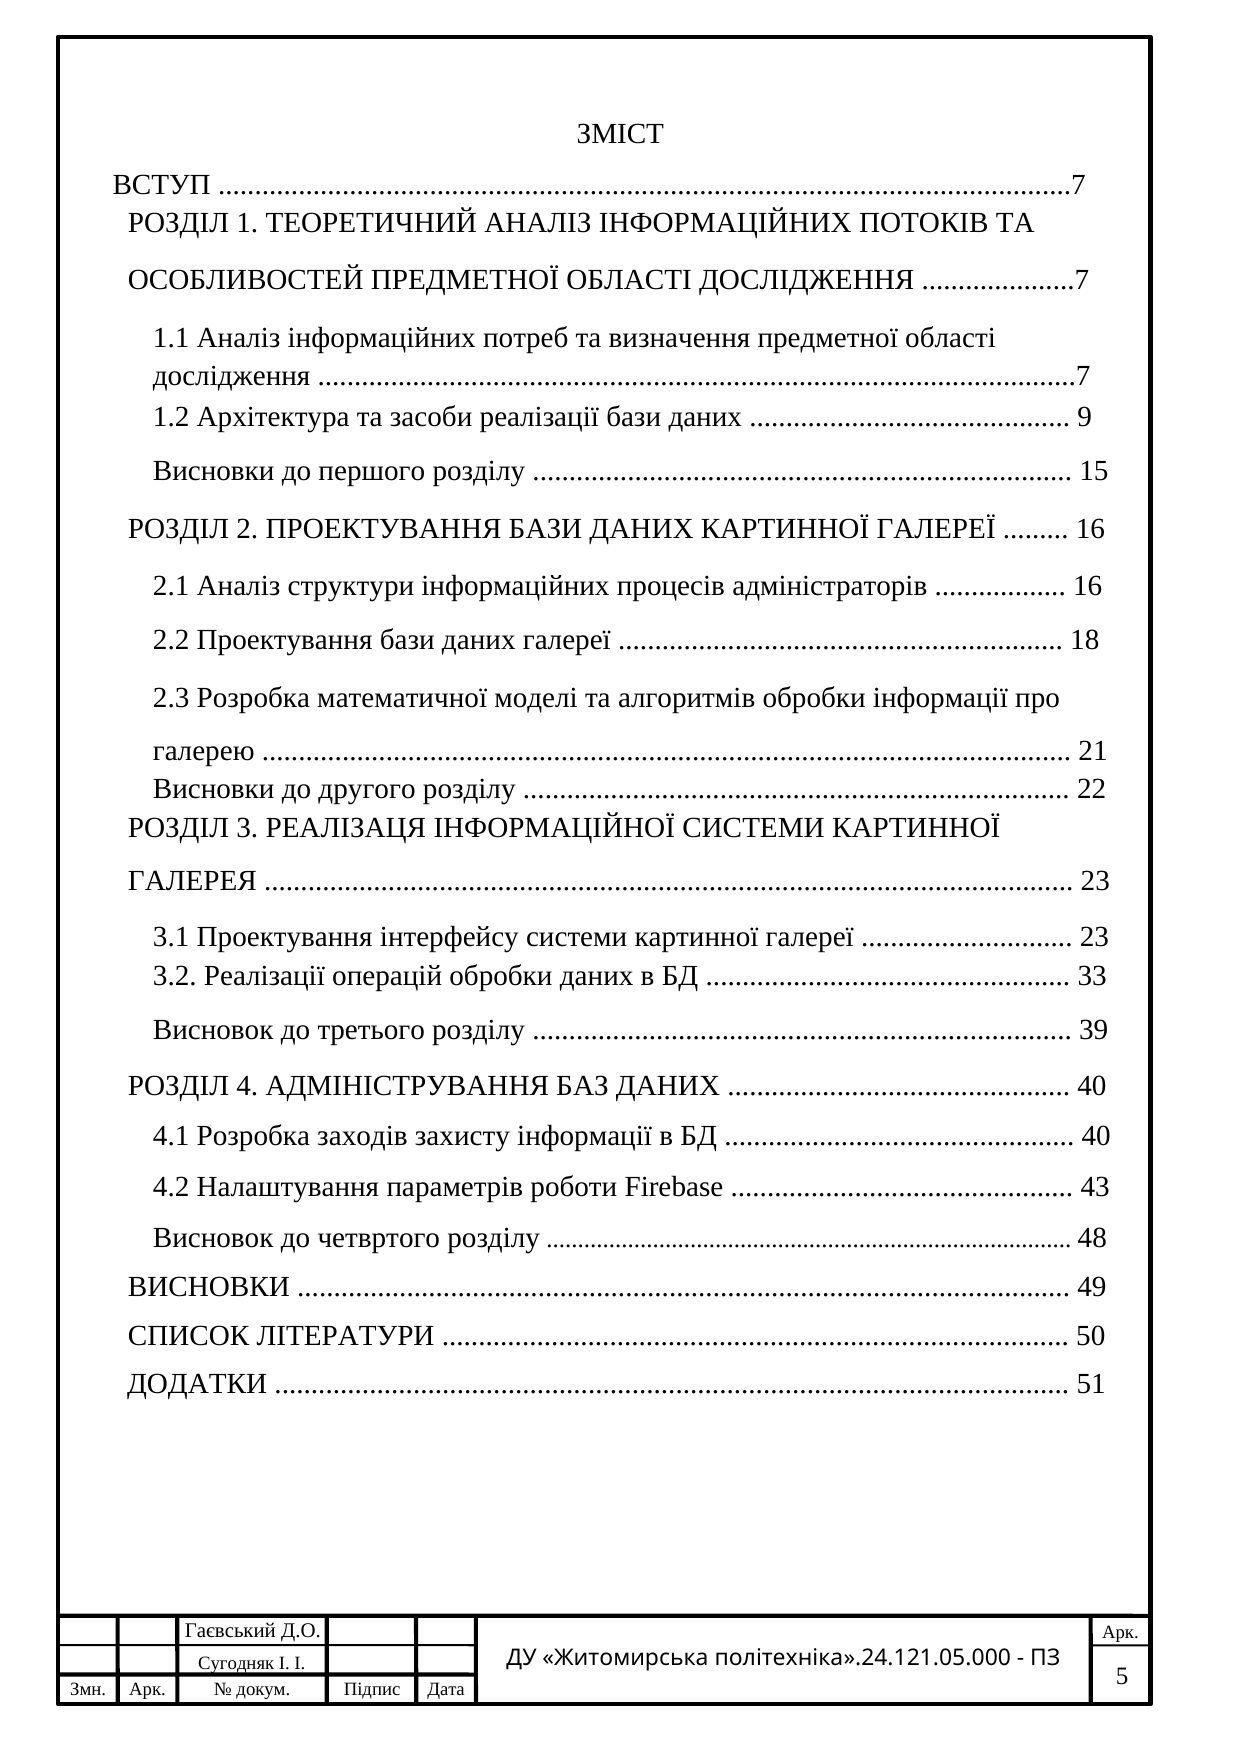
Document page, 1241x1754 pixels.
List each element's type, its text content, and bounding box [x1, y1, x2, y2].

text РОЗДІЛ 3. РЕАЛІЗАЦЯ ІНФОРМАЦІЙНОЇ СИСТЕМИ КАРТИННОЇ [128, 810, 1128, 843]
text РОЗДІЛ 4. АДМІНІСТРУВАННЯ БАЗ ДАНИХ ............................................... 40 [128, 1068, 1128, 1102]
text 4.2 Налаштування параметрів роботи Firebase ............................................... 43 [153, 1169, 1128, 1202]
text 1.2 Архітектура та засоби реалізації бази даних ............................................ 9 [153, 399, 1128, 433]
text 3.2. Реалізації операцій обробки даних в БД .................................................. 33 [153, 958, 1128, 991]
text 2.1 Аналіз структури інформаційних процесів адміністраторів .................. 16 [153, 568, 1128, 601]
text ВИСНОВКИ .......................................................................................................... 49 [128, 1269, 1128, 1303]
text Висновок до третього розділу .......................................................................... 39 [153, 1012, 1128, 1046]
text ОСОБЛИВОСТЕЙ ПРЕДМЕТНОЇ ОБЛАСТІ ДОСЛІДЖЕННЯ .....................7 [128, 262, 1128, 296]
text 2.2 Проектування бази даних галереї ............................................................. 18 [153, 622, 1128, 656]
text галерею ............................................................................................................... 21 Висновки до другого розділу ........................................................................... 22 [153, 733, 1128, 805]
text ГАЛЕРЕЯ ............................................................................................................... 23 [128, 863, 1128, 896]
text СПИСОК ЛІТЕРАТУРИ ...................................................................................... 50 [128, 1318, 1128, 1352]
text РОЗДІЛ 2. ПРОЕКТУВАННЯ БАЗИ ДАНИХ КАРТИННОЇ ГАЛЕРЕЇ ......... 16 [128, 511, 1128, 544]
text ДОДАТКИ ............................................................................................................. 51 [112, 1366, 1128, 1400]
text 3.1 Проектування інтерфейсу системи картинної галереї ............................. 23 [153, 919, 1128, 953]
text 2.3 Розробка математичної моделі та алгоритмів обробки інформації про [153, 680, 1128, 714]
text ЗМІСТ [112, 117, 1128, 150]
text 4.1 Розробка заходів захисту інформації в БД ................................................ 40 [153, 1118, 1128, 1152]
text 1.1 Аналіз інформаційних потреб та визначення предметної області дослідження ........................................................................................................7 [153, 320, 1128, 392]
text ВСТУП .....................................................................................................................7 [112, 167, 1128, 200]
text РОЗДІЛ 1. ТЕОРЕТИЧНИЙ АНАЛІЗ ІНФОРМАЦІЙНИХ ПОТОКІВ ТА [128, 205, 1128, 239]
text Висновок до четвртого розділу .................................................................................... 48 [153, 1221, 1128, 1254]
text Висновки до першого розділу .......................................................................... 15 [153, 453, 1128, 487]
